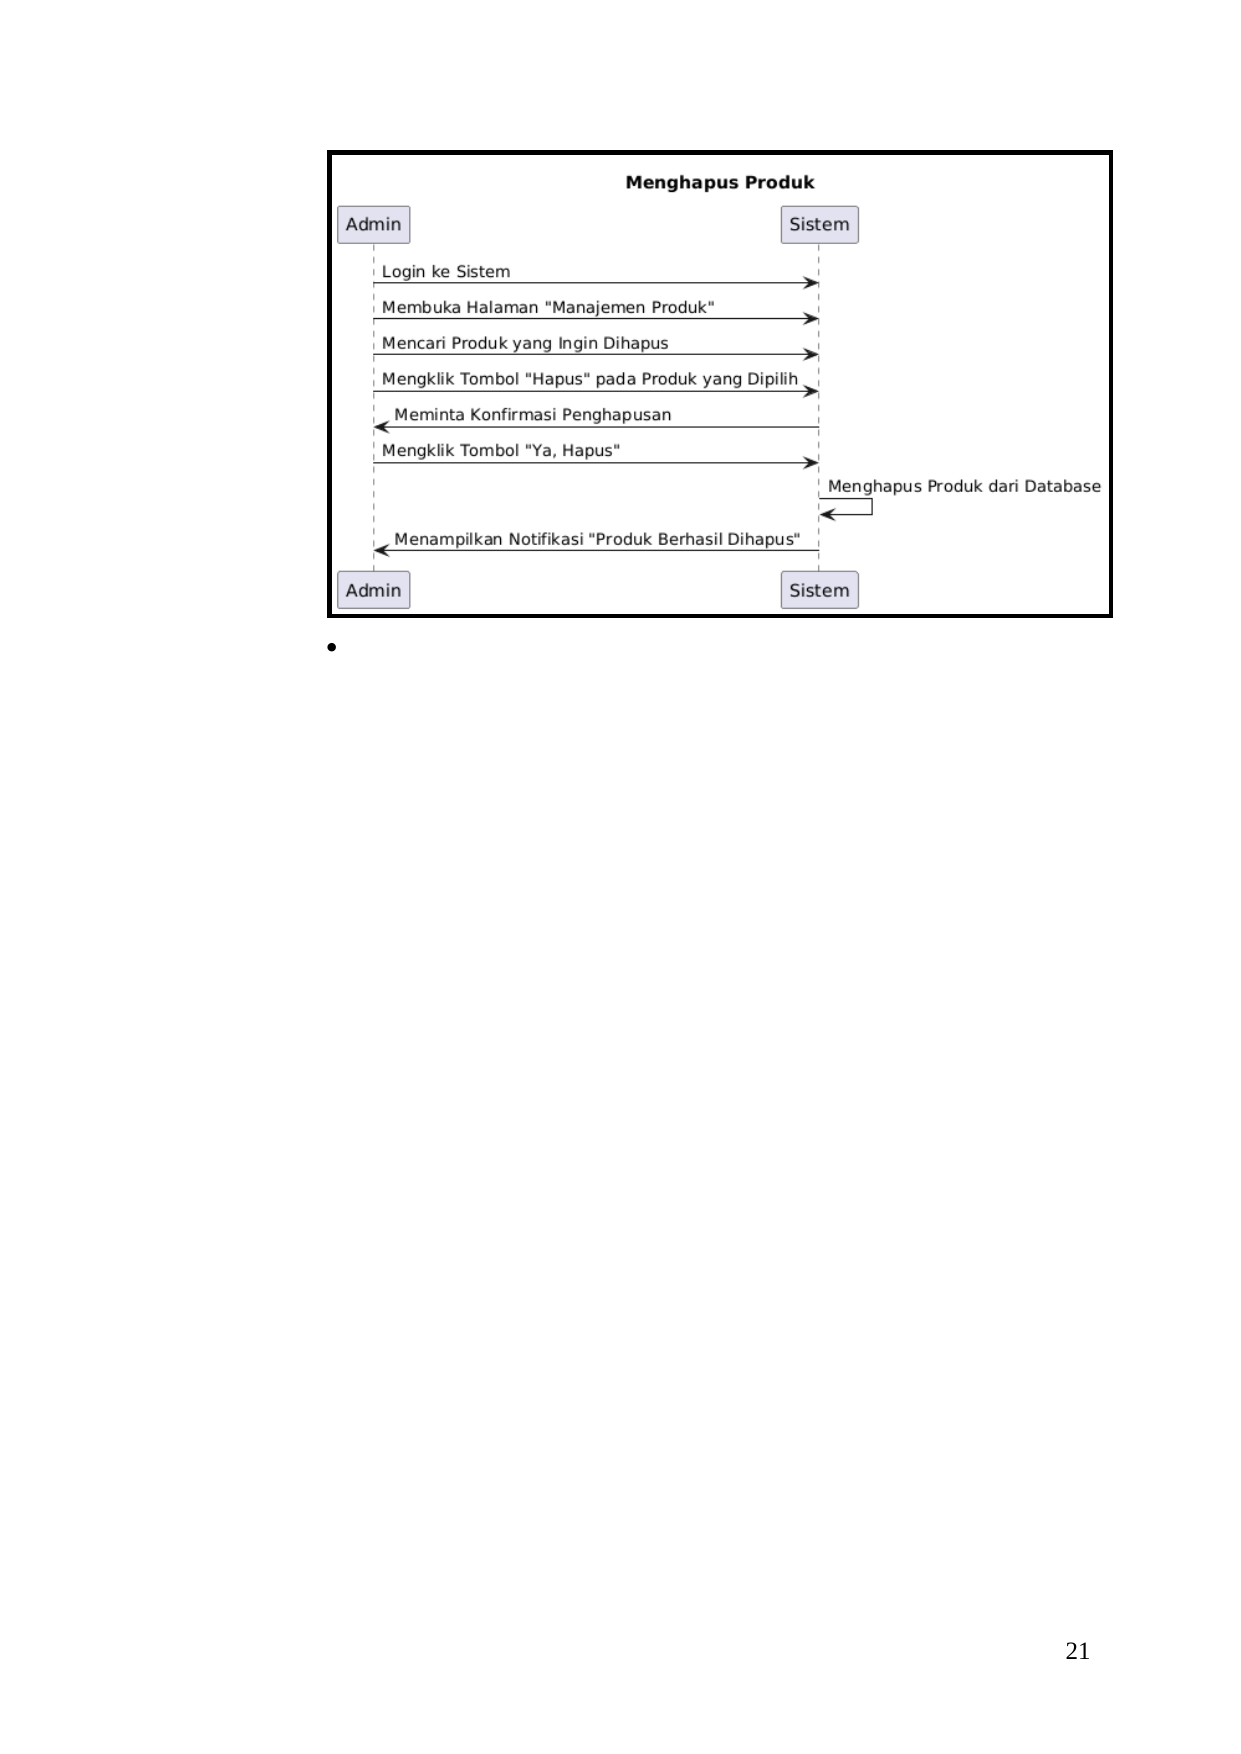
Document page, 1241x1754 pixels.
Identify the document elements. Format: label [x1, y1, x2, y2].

picture [332, 155, 1109, 614]
